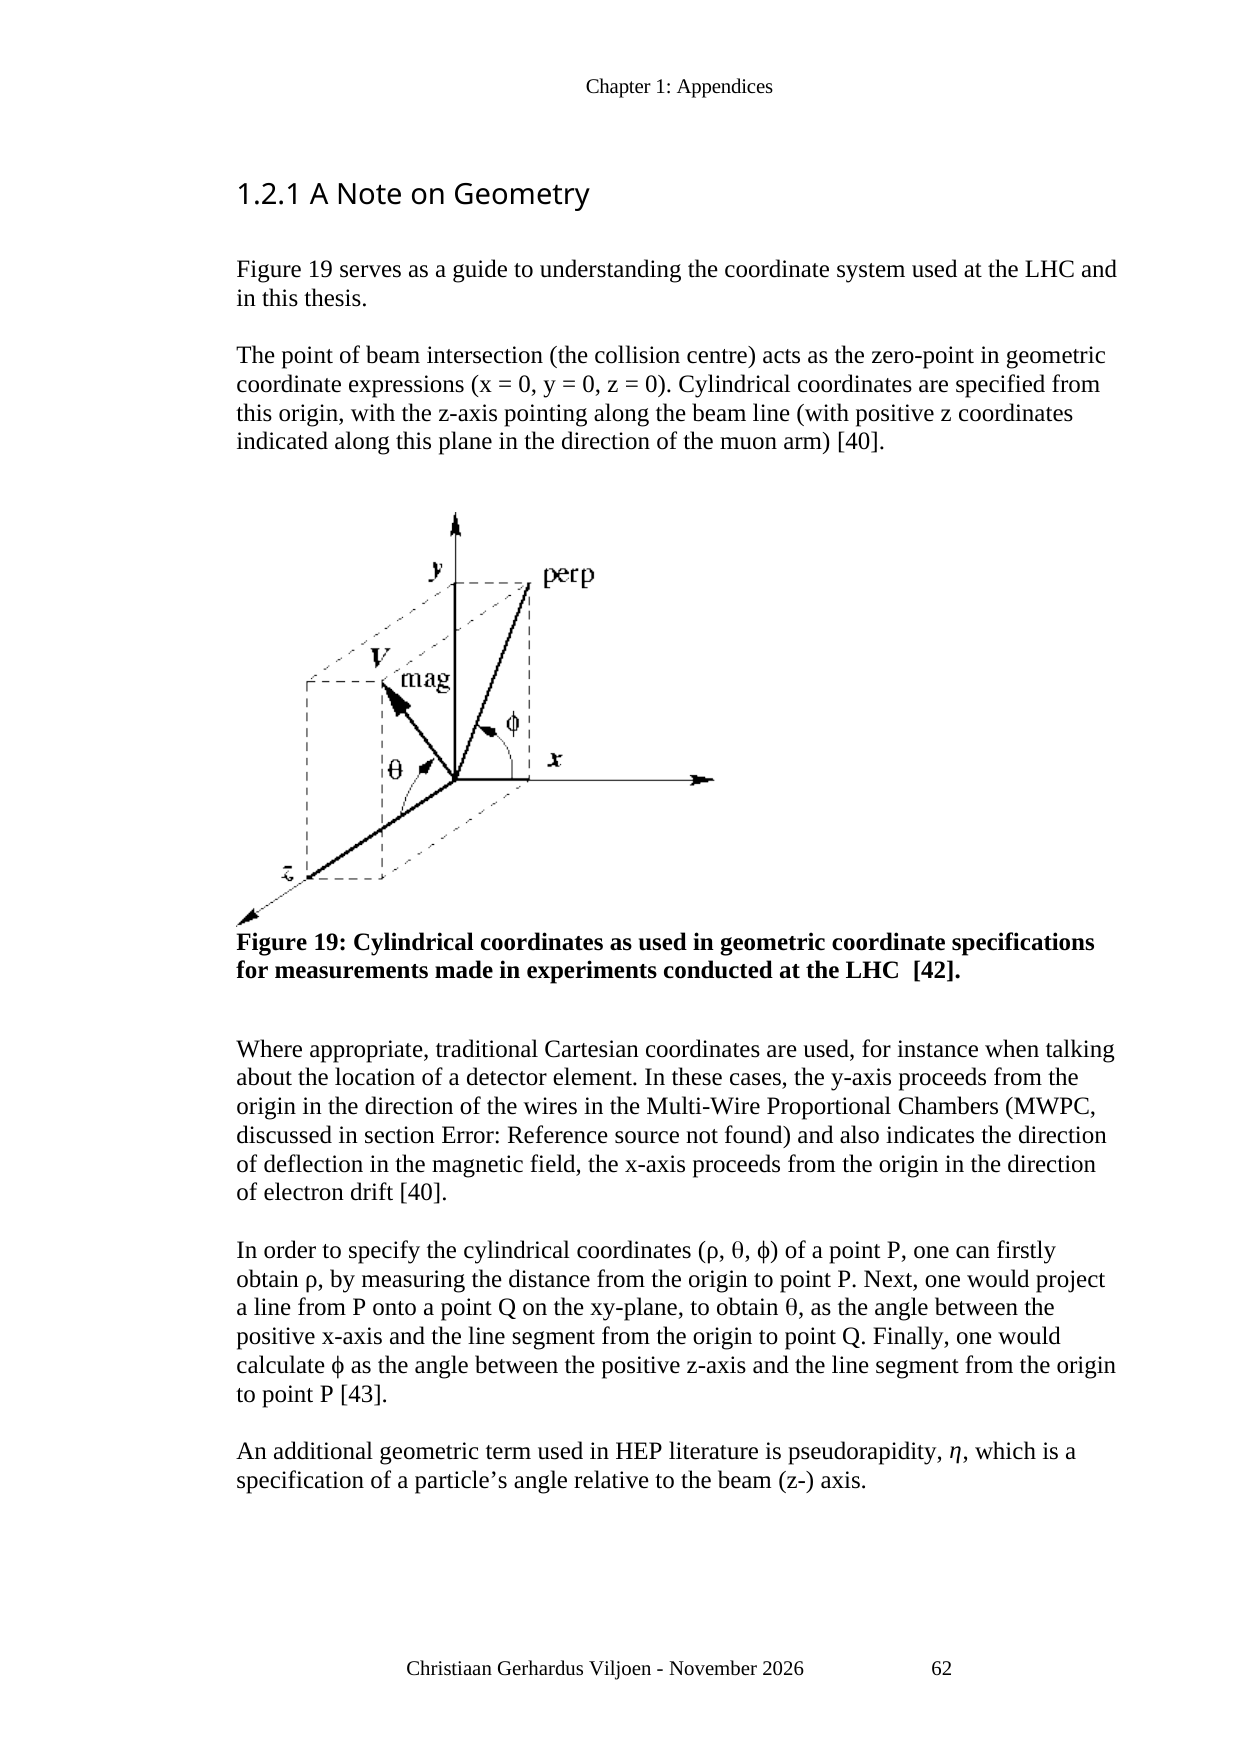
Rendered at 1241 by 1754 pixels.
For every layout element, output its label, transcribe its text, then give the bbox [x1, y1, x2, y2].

text In order to specify the cylindrical coordinates (ρ, , ϕ) of a point P, one can firstly obtain ρ, by measuring the distance from the origin to point P. Next, one would project a line from P onto a point Q on the xy-plane, to obtain , as the angle between the positive x-axis and the line segment from the origin to point Q. Finally, one would calculate ϕ as the angle between the positive z-axis and the line segment from the origin to point P . [236, 1235, 1122, 1407]
text The point of beam intersection (the collision centre) acts as the zero-point in geometric coordinate expressions (x = 0, y = 0, z = 0). Cylindrical coordinates are specified from this origin, with the z-axis pointing along the beam line (with positive z coordinates indicated along this plane in the direction of the muon arm) . [236, 340, 1122, 455]
text Figure : Cylindrical coordinates as used in geometric coordinate specifications for measurements made in experiments conducted at the LHC . [236, 927, 1122, 984]
text An additional geometric term used in HEP literature is pseudorapidity, , which is a specification of a particle’s angle relative to the beam (z-) axis. [236, 1436, 1122, 1494]
subtitle A Note on Geometry [236, 173, 1122, 213]
text Where appropriate, traditional Cartesian coordinates are used, for instance when talking about the location of a detector element. In these cases, the y-axis proceeds from the origin in the direction of the wires in the Multi-Wire Proportional Chambers (MWPC, discussed in section Error! Reference source not found.) and also indicates the direction of deflection in the magnetic field, the x-axis proceeds from the origin in the direction of electron drift . [236, 1034, 1122, 1206]
picture [236, 512, 715, 927]
